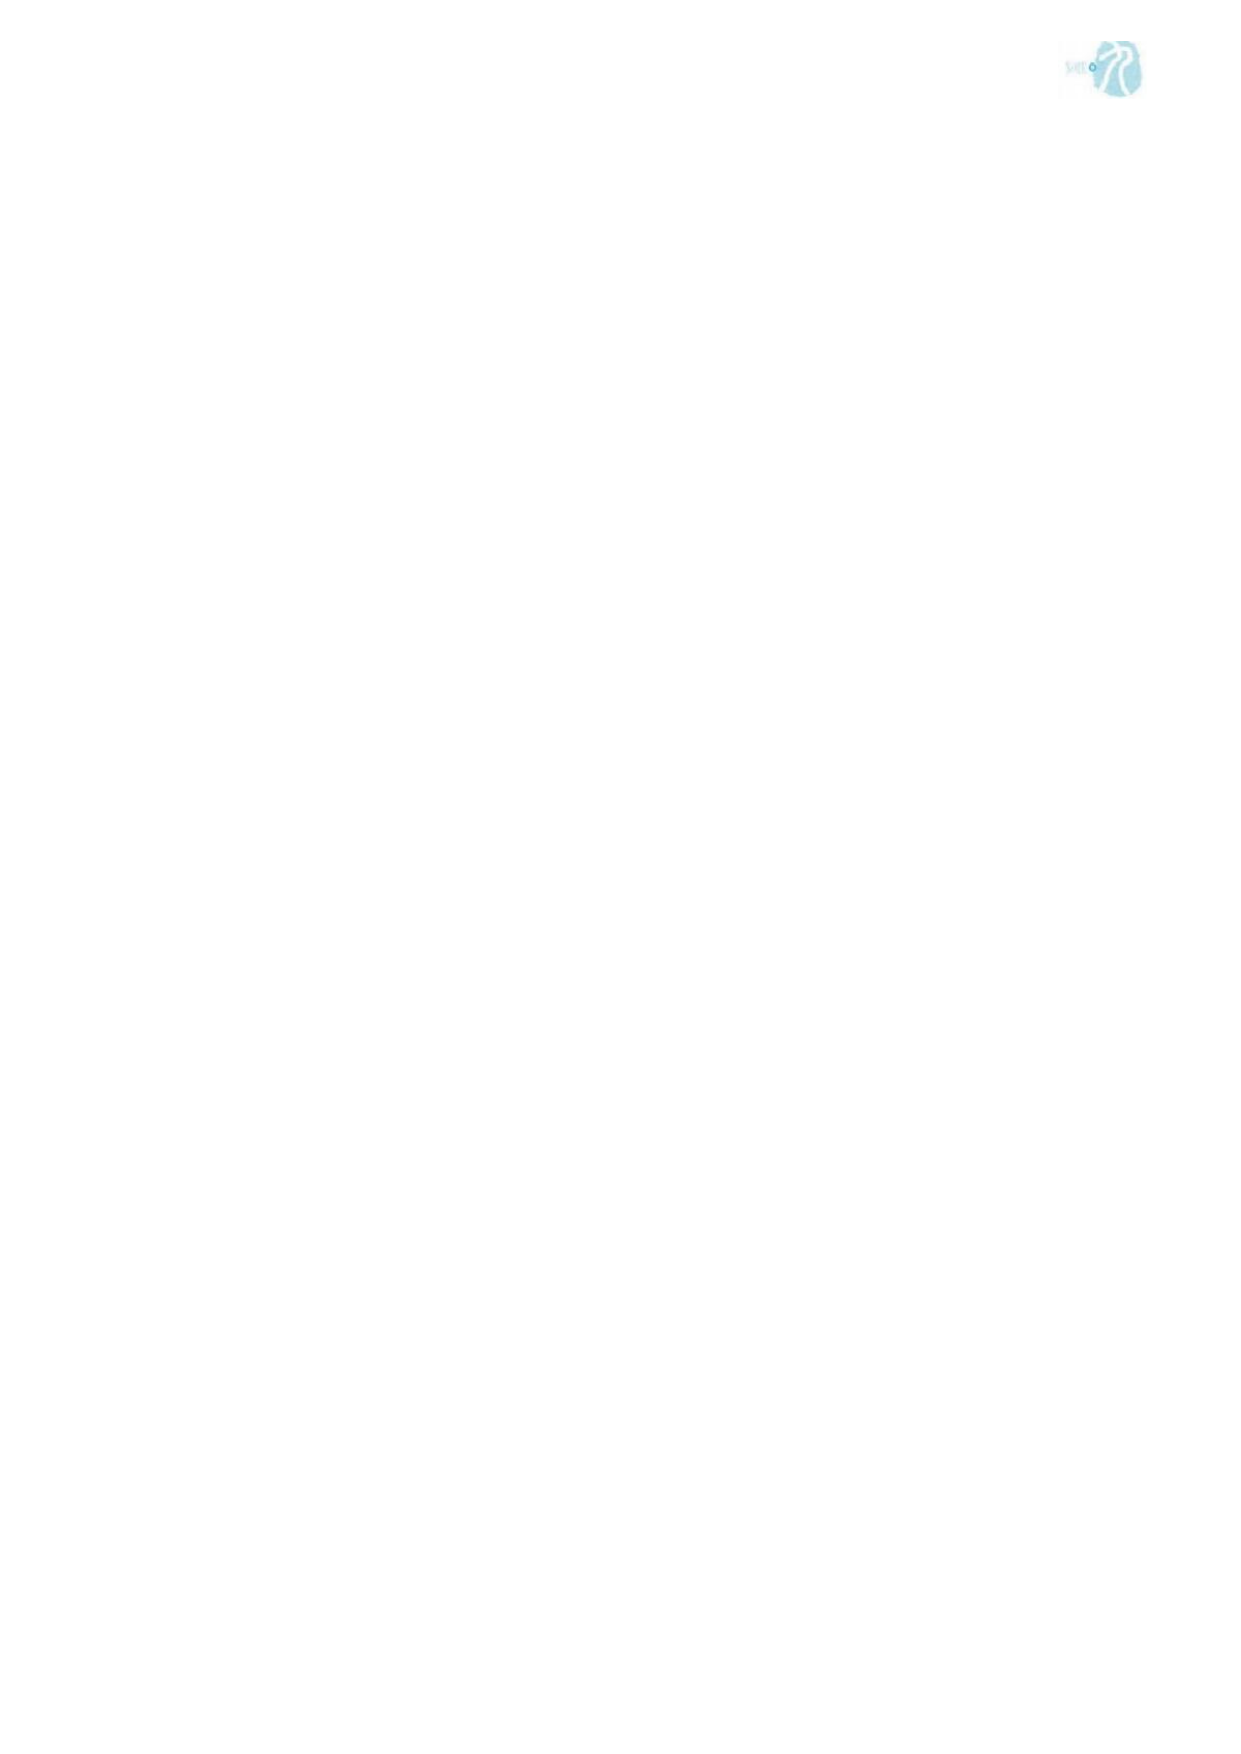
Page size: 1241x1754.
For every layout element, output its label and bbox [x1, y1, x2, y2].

picture [1058, 41, 1147, 99]
